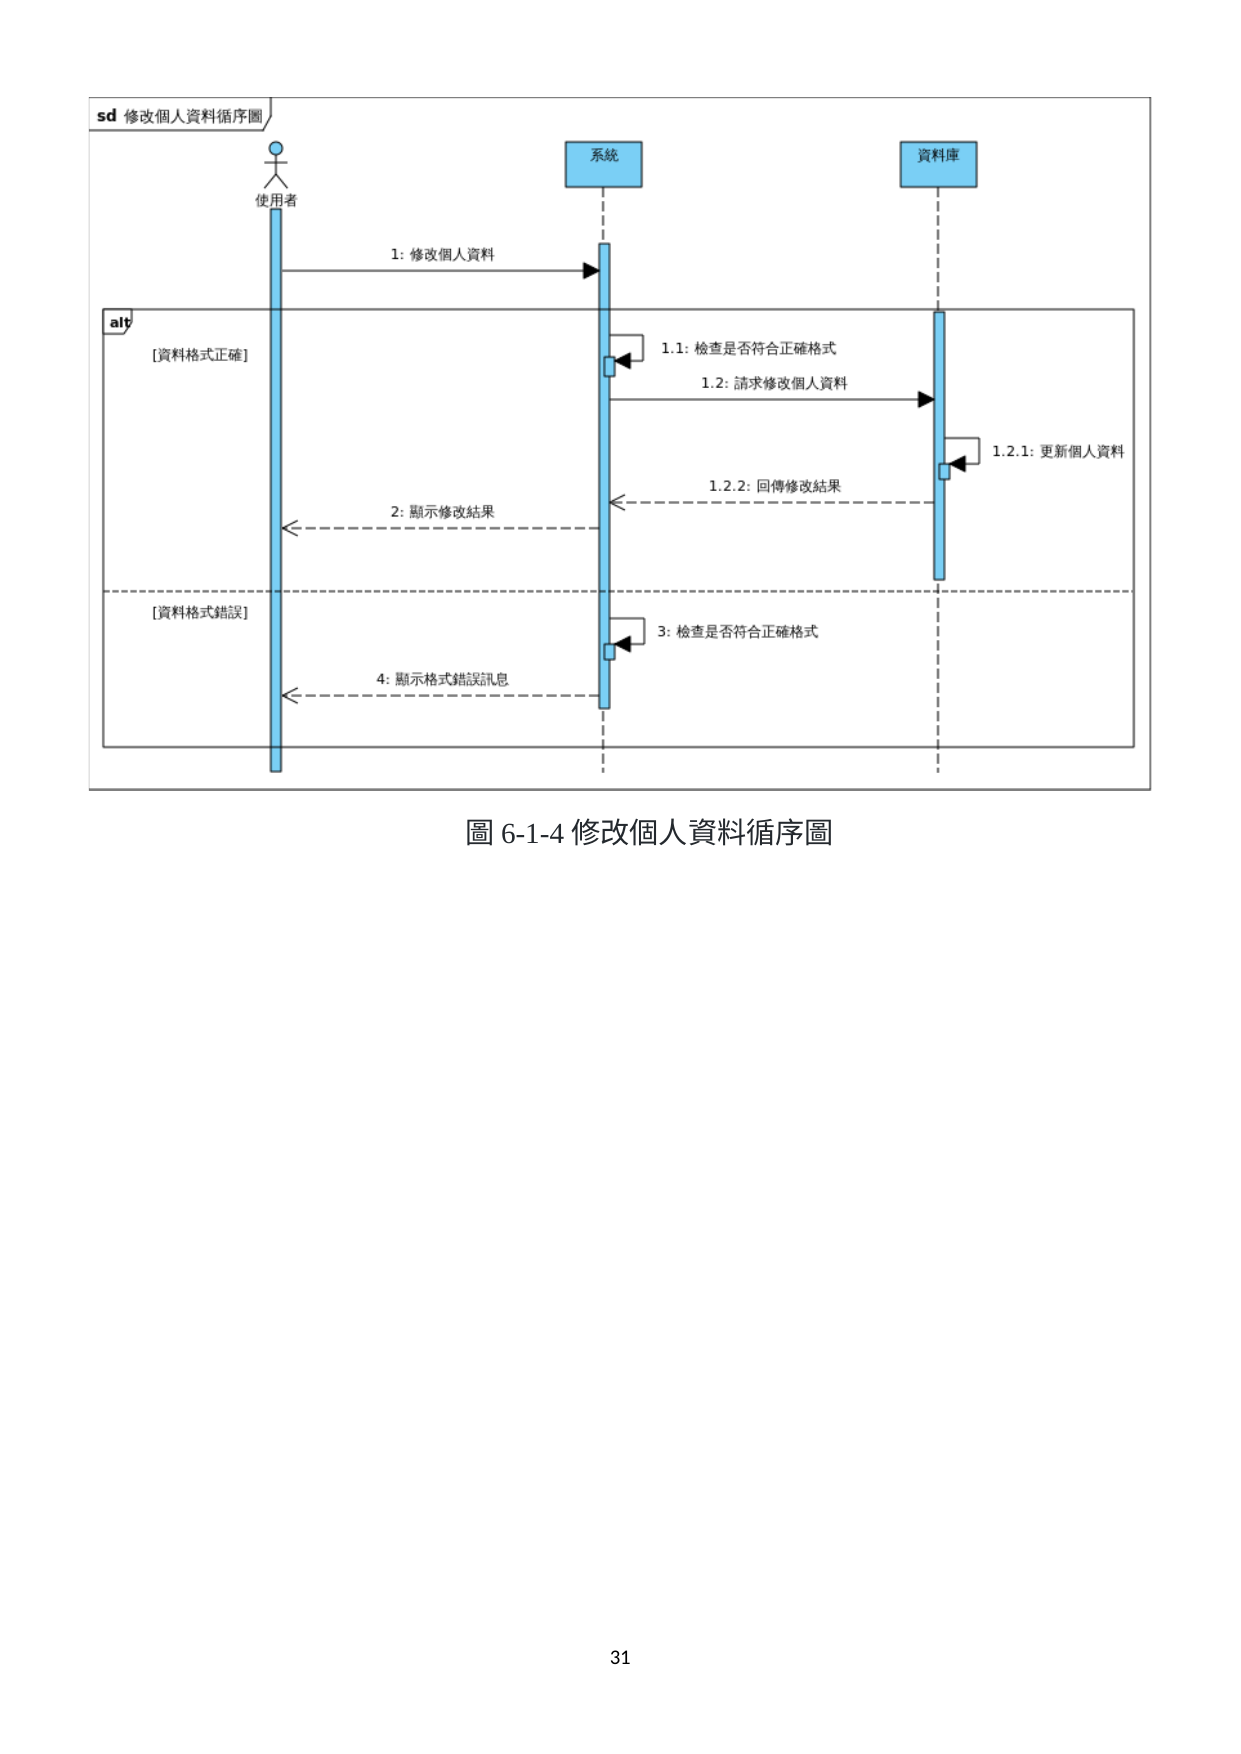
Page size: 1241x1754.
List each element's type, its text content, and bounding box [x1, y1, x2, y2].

picture [88, 97, 1152, 791]
text 圖 6-1-4 修改個人資料循序圖 [89, 810, 1152, 852]
